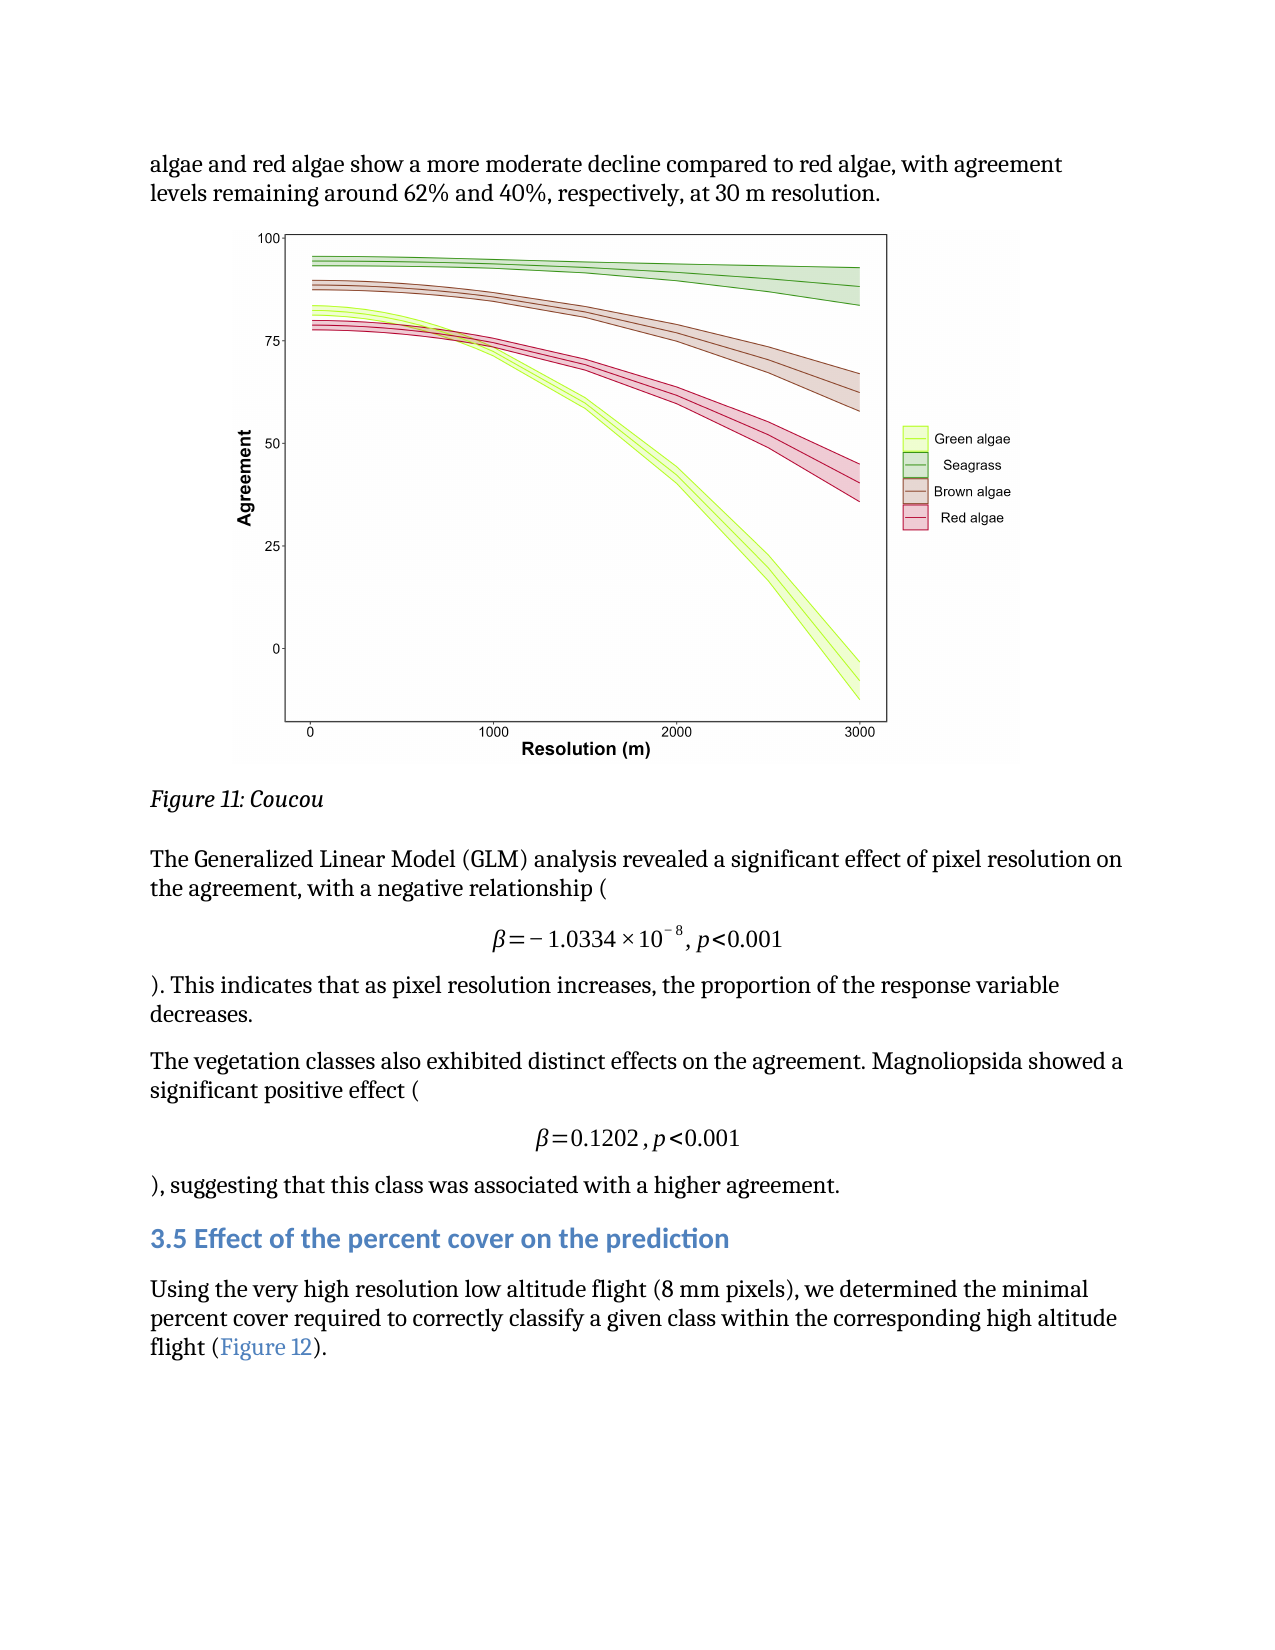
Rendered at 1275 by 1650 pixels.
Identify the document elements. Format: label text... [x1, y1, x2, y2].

picture [232, 230, 1020, 764]
text Using the very high resolution low altitude flight (8 mm pixels), we determined the minimal percent cover required to correctly classify a given class within the corresponding high altitude flight (Figure 12). [150, 1275, 1125, 1361]
text The Generalized Linear Model (GLM) analysis revealed a significant effect of pixel resolution on the agreement, with a negative relationship ( [150, 845, 1125, 902]
text ), suggesting that this class was associated with a higher agreement. [150, 1171, 1125, 1200]
text ). This indicates that as pixel resolution increases, the proportion of the response variable decreases. [150, 971, 1125, 1028]
text The vegetation classes also exhibited distinct effects on the agreement. Magnoliopsida showed a significant positive effect ( [150, 1047, 1125, 1105]
table_header Figure 11: Coucou [139, 226, 1114, 826]
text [150, 150, 1125, 207]
subtitle 3.5 Effect of the percent cover on the prediction [150, 1221, 1125, 1256]
